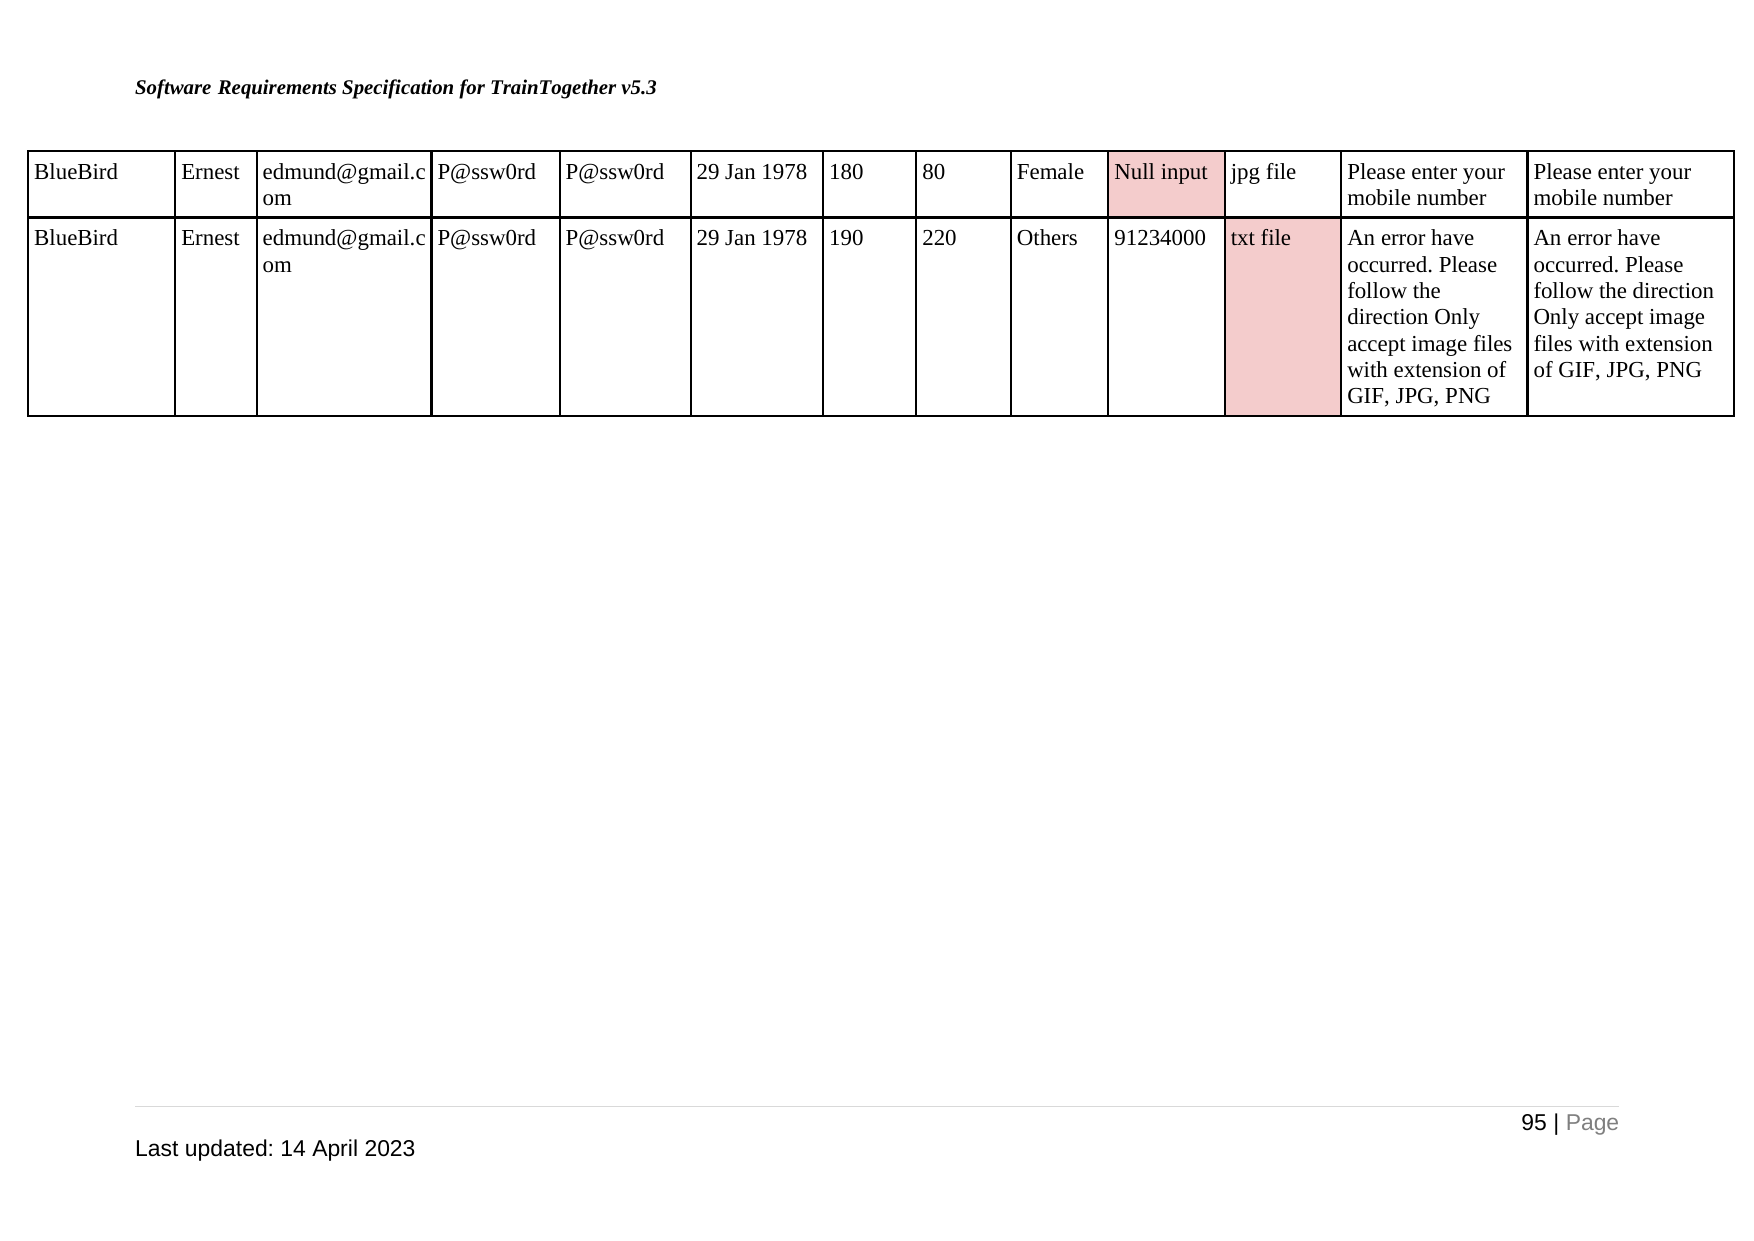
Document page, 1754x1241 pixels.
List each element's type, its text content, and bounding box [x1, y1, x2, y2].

table_cell 29 Jan 1978 [692, 152, 822, 216]
table_cell Ernest [176, 152, 256, 216]
table_cell P@ssw0rd [561, 152, 690, 216]
table_cell BlueBird [29, 219, 174, 415]
table_cell BlueBird [29, 152, 174, 216]
table_cell jpg file [1226, 152, 1340, 216]
table_cell P@ssw0rd [561, 219, 690, 415]
table_cell Please enter your mobile number [1342, 152, 1526, 216]
table_cell Female [1012, 152, 1107, 216]
table_cell An error have occurred. Please follow the direction Only accept image files with extension of GIF, JPG, PNG [1529, 219, 1733, 415]
table_cell 190 [824, 219, 915, 415]
table_cell Null input [1109, 152, 1224, 216]
table_cell Ernest [176, 219, 256, 415]
table_cell 220 [917, 219, 1010, 415]
table_cell Others [1012, 219, 1107, 415]
table_cell P@ssw0rd [433, 152, 559, 216]
table_cell P@ssw0rd [433, 219, 559, 415]
table_cell edmund@gmail.com [258, 219, 430, 415]
table_cell 29 Jan 1978 [692, 219, 822, 415]
table_cell Please enter your mobile number [1529, 152, 1733, 216]
table_cell 180 [824, 152, 915, 216]
table_cell 91234000 [1109, 219, 1224, 415]
table_cell 80 [917, 152, 1010, 216]
table_cell An error have occurred. Please follow the direction Only accept image files with extension of GIF, JPG, PNG [1342, 219, 1526, 415]
table_cell txt file [1226, 219, 1340, 415]
table_cell edmund@gmail.com [258, 152, 430, 216]
